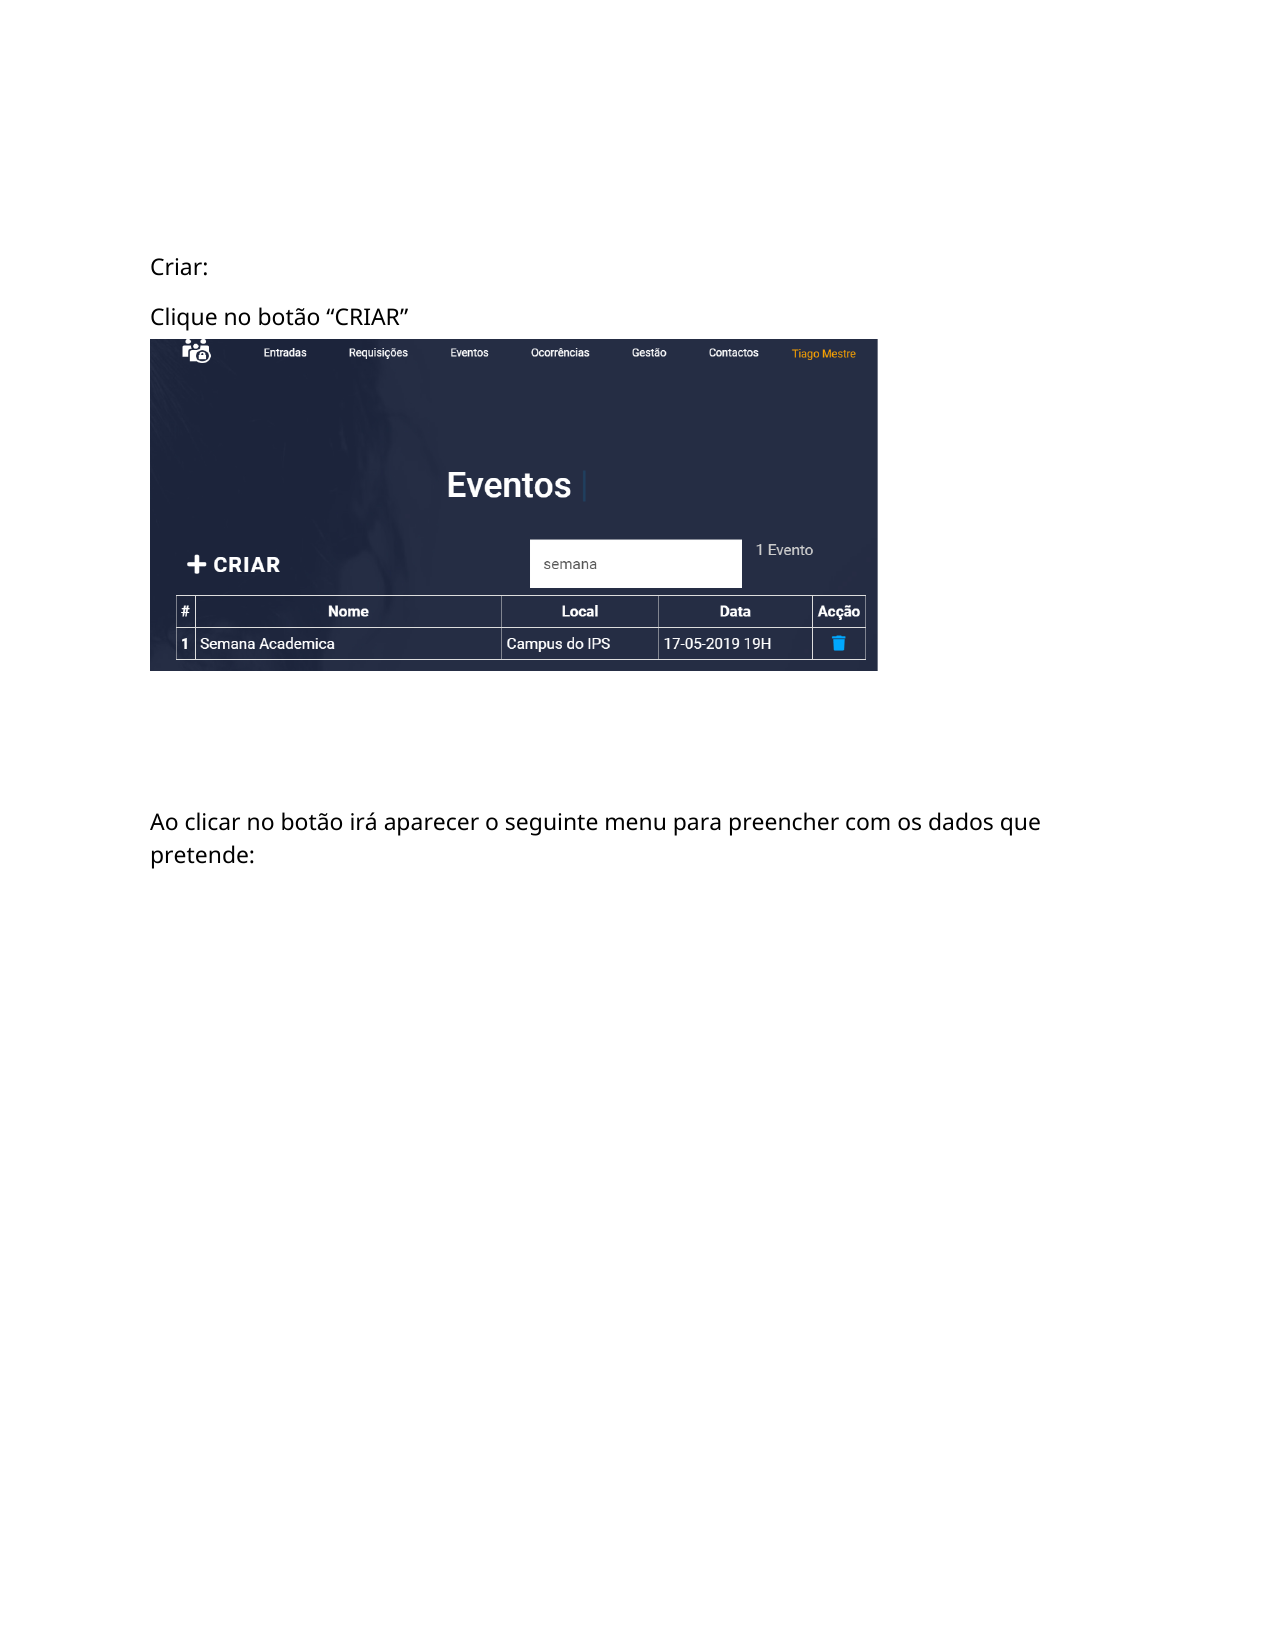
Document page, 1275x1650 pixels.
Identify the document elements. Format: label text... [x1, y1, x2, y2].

picture [150, 339, 878, 671]
text Criar: [150, 251, 1125, 282]
text Clique no botão “CRIAR” [150, 301, 1125, 332]
text Ao clicar no botão irá aparecer o seguinte menu para preencher com os dados que pretende: [150, 805, 1125, 870]
